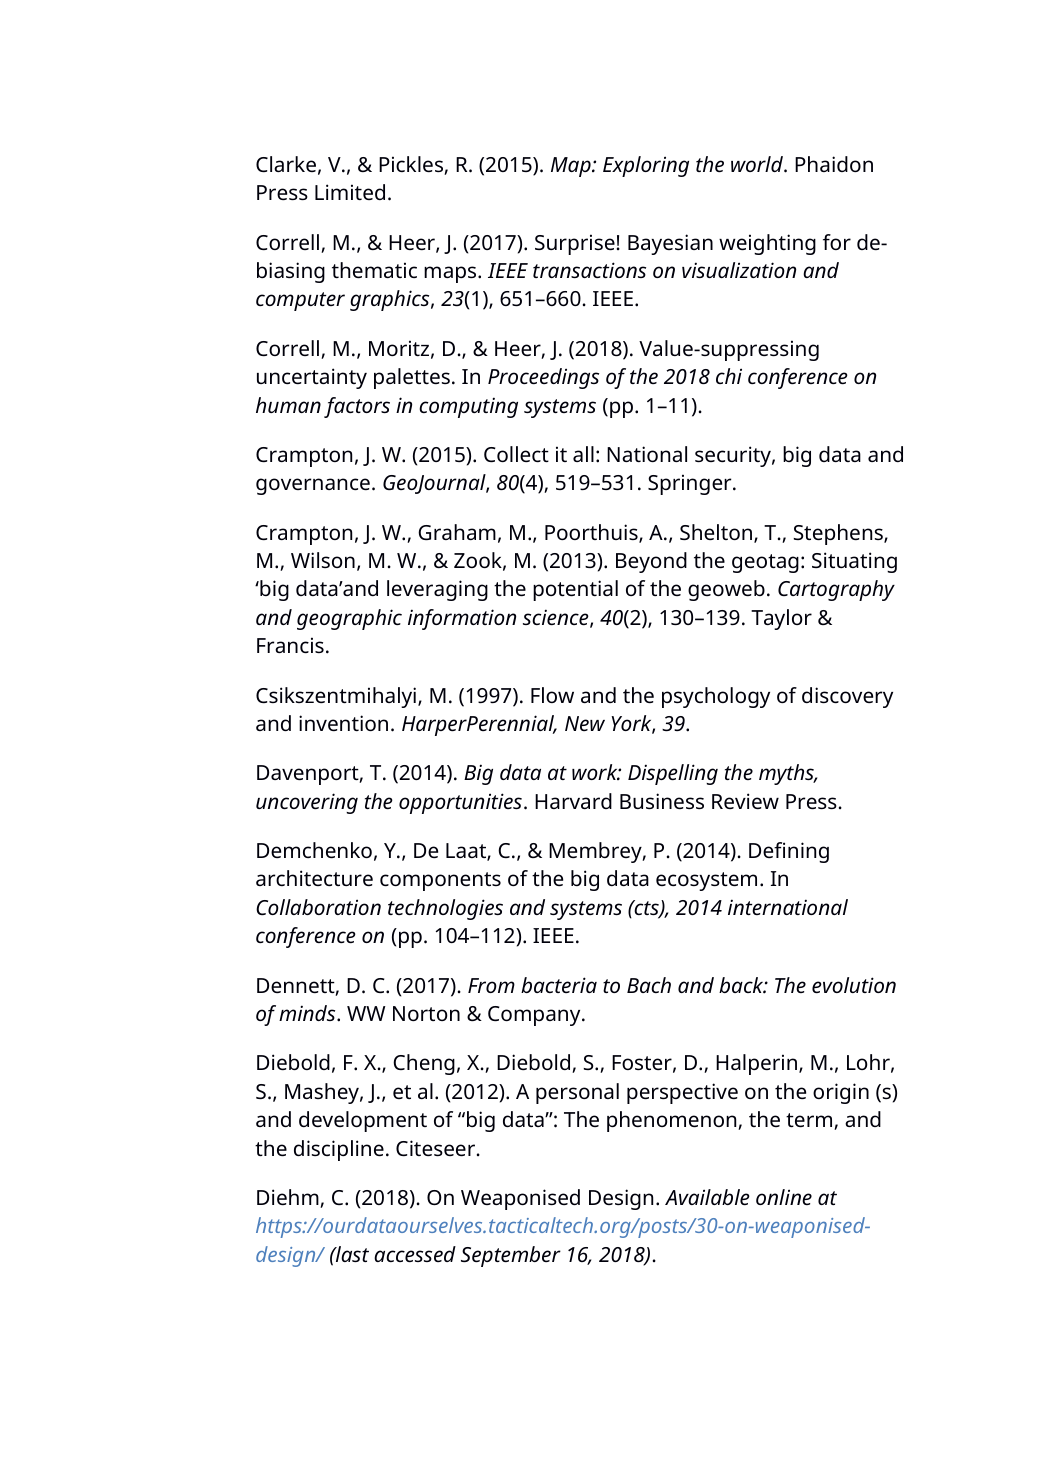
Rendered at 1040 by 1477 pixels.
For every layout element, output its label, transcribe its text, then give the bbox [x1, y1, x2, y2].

text Clarke, V., & Pickles, R. (2015). Map: Exploring the world. Phaidon Press Limited. [255, 150, 910, 207]
text Diehm, C. (2018). On Weaponised Design. Available online at https://ourdataourselves.tacticaltech.org/posts/30-on-weaponised-design/ (last accessed September 16, 2018). [255, 1183, 910, 1268]
text Davenport, T. (2014). Big data at work: Dispelling the myths, uncovering the opportunities. Harvard Business Review Press. [255, 758, 910, 815]
text Dennett, D. C. (2017). From bacteria to Bach and back: The evolution of minds. WW Norton & Company. [255, 971, 910, 1028]
text Demchenko, Y., De Laat, C., & Membrey, P. (2014). Defining architecture components of the big data ecosystem. In Collaboration technologies and systems (cts), 2014 international conference on (pp. 104–112). IEEE. [255, 836, 910, 950]
text Csikszentmihalyi, M. (1997). Flow and the psychology of discovery and invention. HarperPerennial, New York, 39. [255, 681, 910, 738]
text Diebold, F. X., Cheng, X., Diebold, S., Foster, D., Halperin, M., Lohr, S., Mashey, J., et al. (2012). A personal perspective on the origin (s) and development of “big data”: The phenomenon, the term, and the discipline. Citeseer. [255, 1048, 910, 1162]
text Crampton, J. W., Graham, M., Poorthuis, A., Shelton, T., Stephens, M., Wilson, M. W., & Zook, M. (2013). Beyond the geotag: Situating ‘big data’and leveraging the potential of the geoweb. Cartography and geographic information science, 40(2), 130–139. Taylor & Francis. [255, 518, 910, 660]
text Correll, M., Moritz, D., & Heer, J. (2018). Value-suppressing uncertainty palettes. In Proceedings of the 2018 chi conference on human factors in computing systems (pp. 1–11). [255, 334, 910, 419]
text Correll, M., & Heer, J. (2017). Surprise! Bayesian weighting for de-biasing thematic maps. IEEE transactions on visualization and computer graphics, 23(1), 651–660. IEEE. [255, 228, 910, 313]
text Crampton, J. W. (2015). Collect it all: National security, big data and governance. GeoJournal, 80(4), 519–531. Springer. [255, 440, 910, 497]
